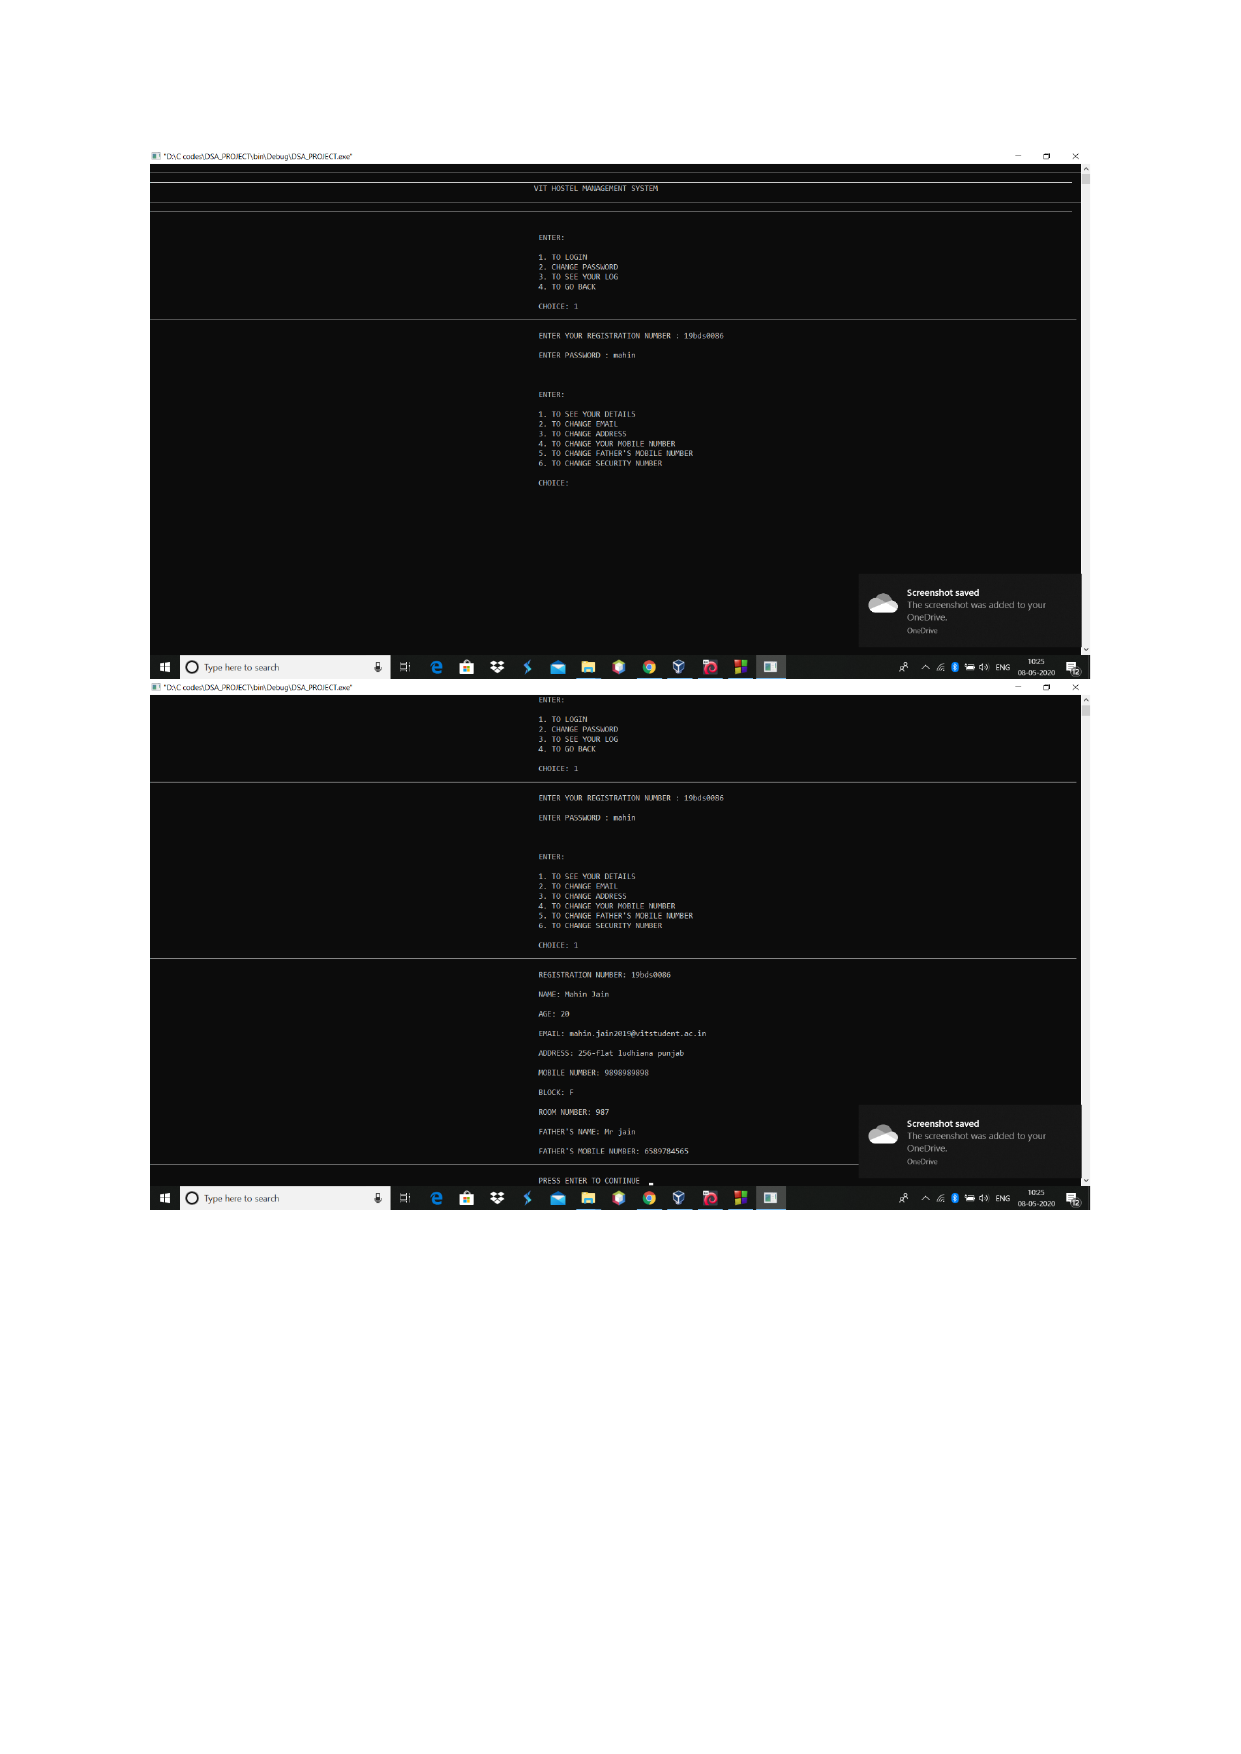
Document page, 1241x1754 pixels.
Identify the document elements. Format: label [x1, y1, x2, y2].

picture [150, 681, 1091, 1210]
picture [150, 150, 1091, 679]
